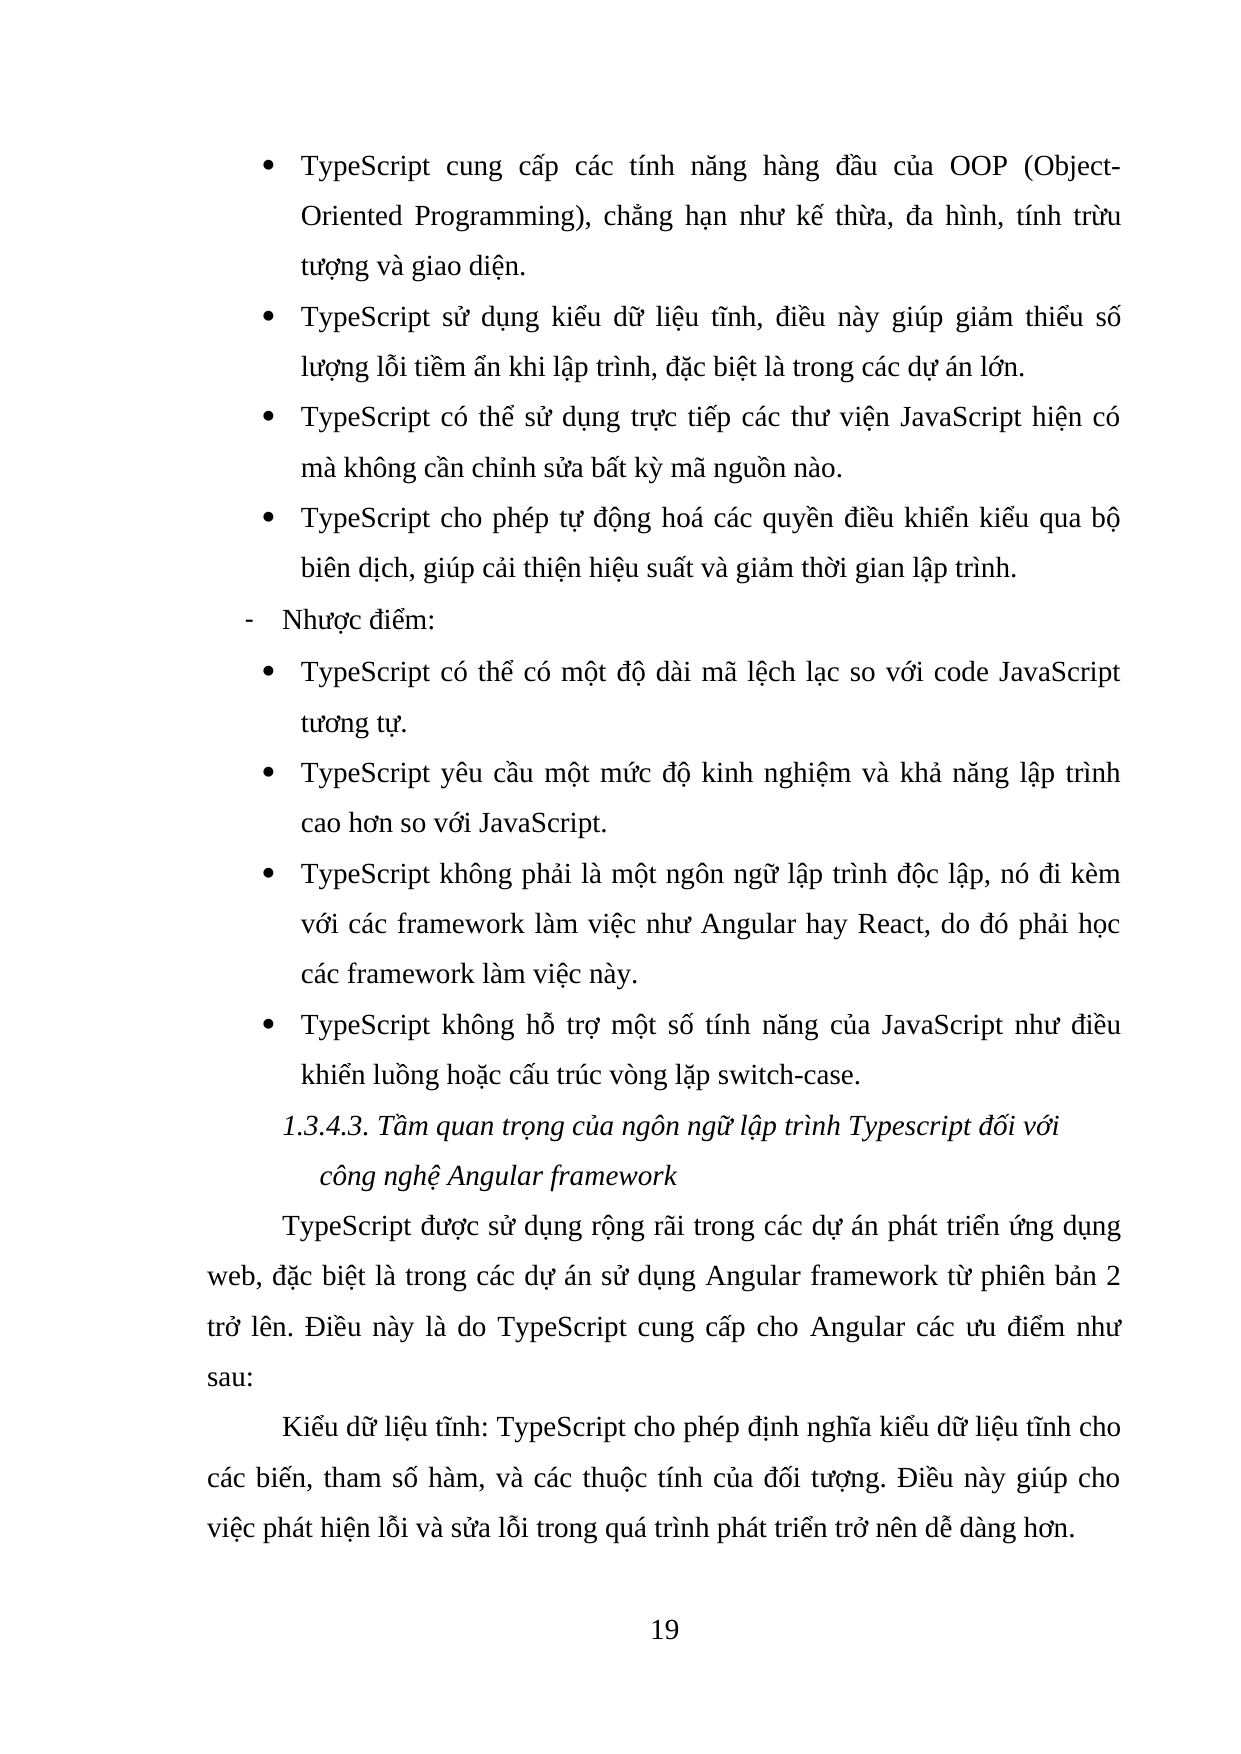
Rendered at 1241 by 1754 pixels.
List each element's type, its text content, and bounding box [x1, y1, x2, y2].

text Tầm quan trọng của ngôn ngữ lập trình Typescript đối với công nghệ Angular framework [282, 1108, 1122, 1191]
list TypeScript cung cấp các tính năng hàng đầu của OOP (Object-Oriented Programming), chẳng hạn như kế thừa, đa hình, tính trừu tượng và giao diện. [263, 148, 1122, 282]
text Kiểu dữ liệu tĩnh: TypeScript cho phép định nghĩa kiểu dữ liệu tĩnh cho các biến, tham số hàm, và các thuộc tính của đối tượng. Điều này giúp cho việc phát hiện lỗi và sửa lỗi trong quá trình phát triển trở nên dễ dàng hơn. [207, 1409, 1122, 1544]
list TypeScript cho phép tự động hoá các quyền điều khiển kiểu qua bộ biên dịch, giúp cải thiện hiệu suất và giảm thời gian lập trình. [263, 500, 1122, 584]
list Nhược điểm: [244, 601, 1122, 637]
list TypeScript không hỗ trợ một số tính năng của JavaScript như điều khiển luồng hoặc cấu trúc vòng lặp switch-case. [263, 1007, 1122, 1091]
text TypeScript được sử dụng rộng rãi trong các dự án phát triển ứng dụng web, đặc biệt là trong các dự án sử dụng Angular framework từ phiên bản 2 trở lên. Điều này là do TypeScript cung cấp cho Angular các ưu điểm như sau: [207, 1208, 1122, 1393]
list TypeScript có thể có một độ dài mã lệch lạc so với code JavaScript tương tự. [263, 654, 1122, 738]
list TypeScript sử dụng kiểu dữ liệu tĩnh, điều này giúp giảm thiểu số lượng lỗi tiềm ẩn khi lập trình, đặc biệt là trong các dự án lớn. [263, 299, 1122, 383]
list TypeScript yêu cầu một mức độ kinh nghiệm và khả năng lập trình cao hơn so với JavaScript. [263, 755, 1122, 839]
list TypeScript có thể sử dụng trực tiếp các thư viện JavaScript hiện có mà không cần chỉnh sửa bất kỳ mã nguồn nào. [263, 399, 1122, 483]
list TypeScript không phải là một ngôn ngữ lập trình độc lập, nó đi kèm với các framework làm việc như Angular hay React, do đó phải học các framework làm việc này. [263, 856, 1122, 990]
